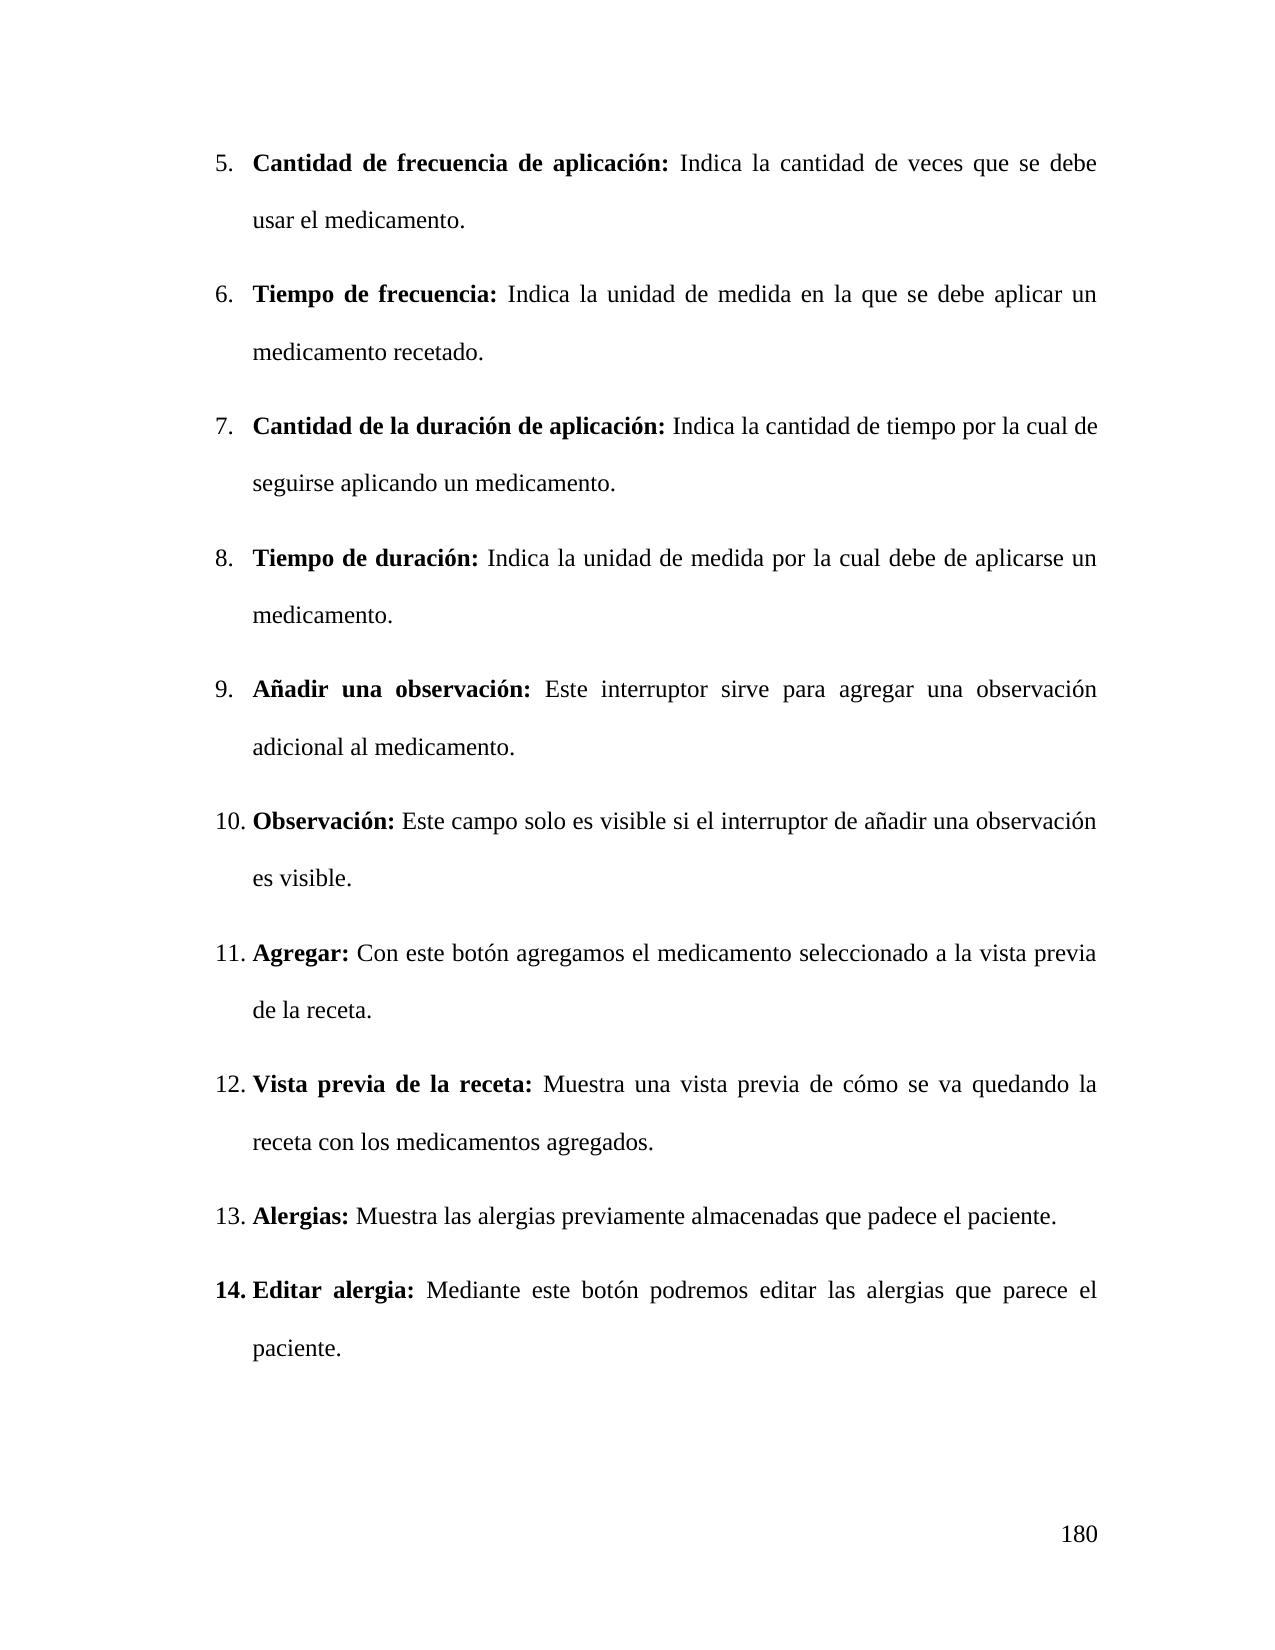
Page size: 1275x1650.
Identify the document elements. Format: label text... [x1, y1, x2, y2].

list Alergias: Muestra las alergias previamente almacenadas que padece el paciente. [215, 1201, 1098, 1230]
list Editar alergia: Mediante este botón podremos editar las alergias que parece el paciente. [215, 1275, 1098, 1361]
list Cantidad de la duración de aplicación: Indica la cantidad de tiempo por la cual de seguirse aplicando un medicamento. [215, 411, 1098, 497]
list Vista previa de la receta: Muestra una vista previa de cómo se va quedando la receta con los medicamentos agregados. [215, 1069, 1098, 1156]
list Añadir una observación: Este interruptor sirve para agregar una observación adicional al medicamento. [215, 674, 1098, 761]
list Observación: Este campo solo es visible si el interruptor de añadir una observación es visible. [215, 806, 1098, 892]
list Tiempo de frecuencia: Indica la unidad de medida en la que se debe aplicar un medicamento recetado. [215, 279, 1098, 366]
list Cantidad de frecuencia de aplicación: Indica la cantidad de veces que se debe usar el medicamento. [215, 148, 1098, 234]
list Tiempo de duración: Indica la unidad de medida por la cual debe de aplicarse un medicamento. [215, 543, 1098, 629]
list Agregar: Con este botón agregamos el medicamento seleccionado a la vista previa de la receta. [215, 938, 1098, 1024]
